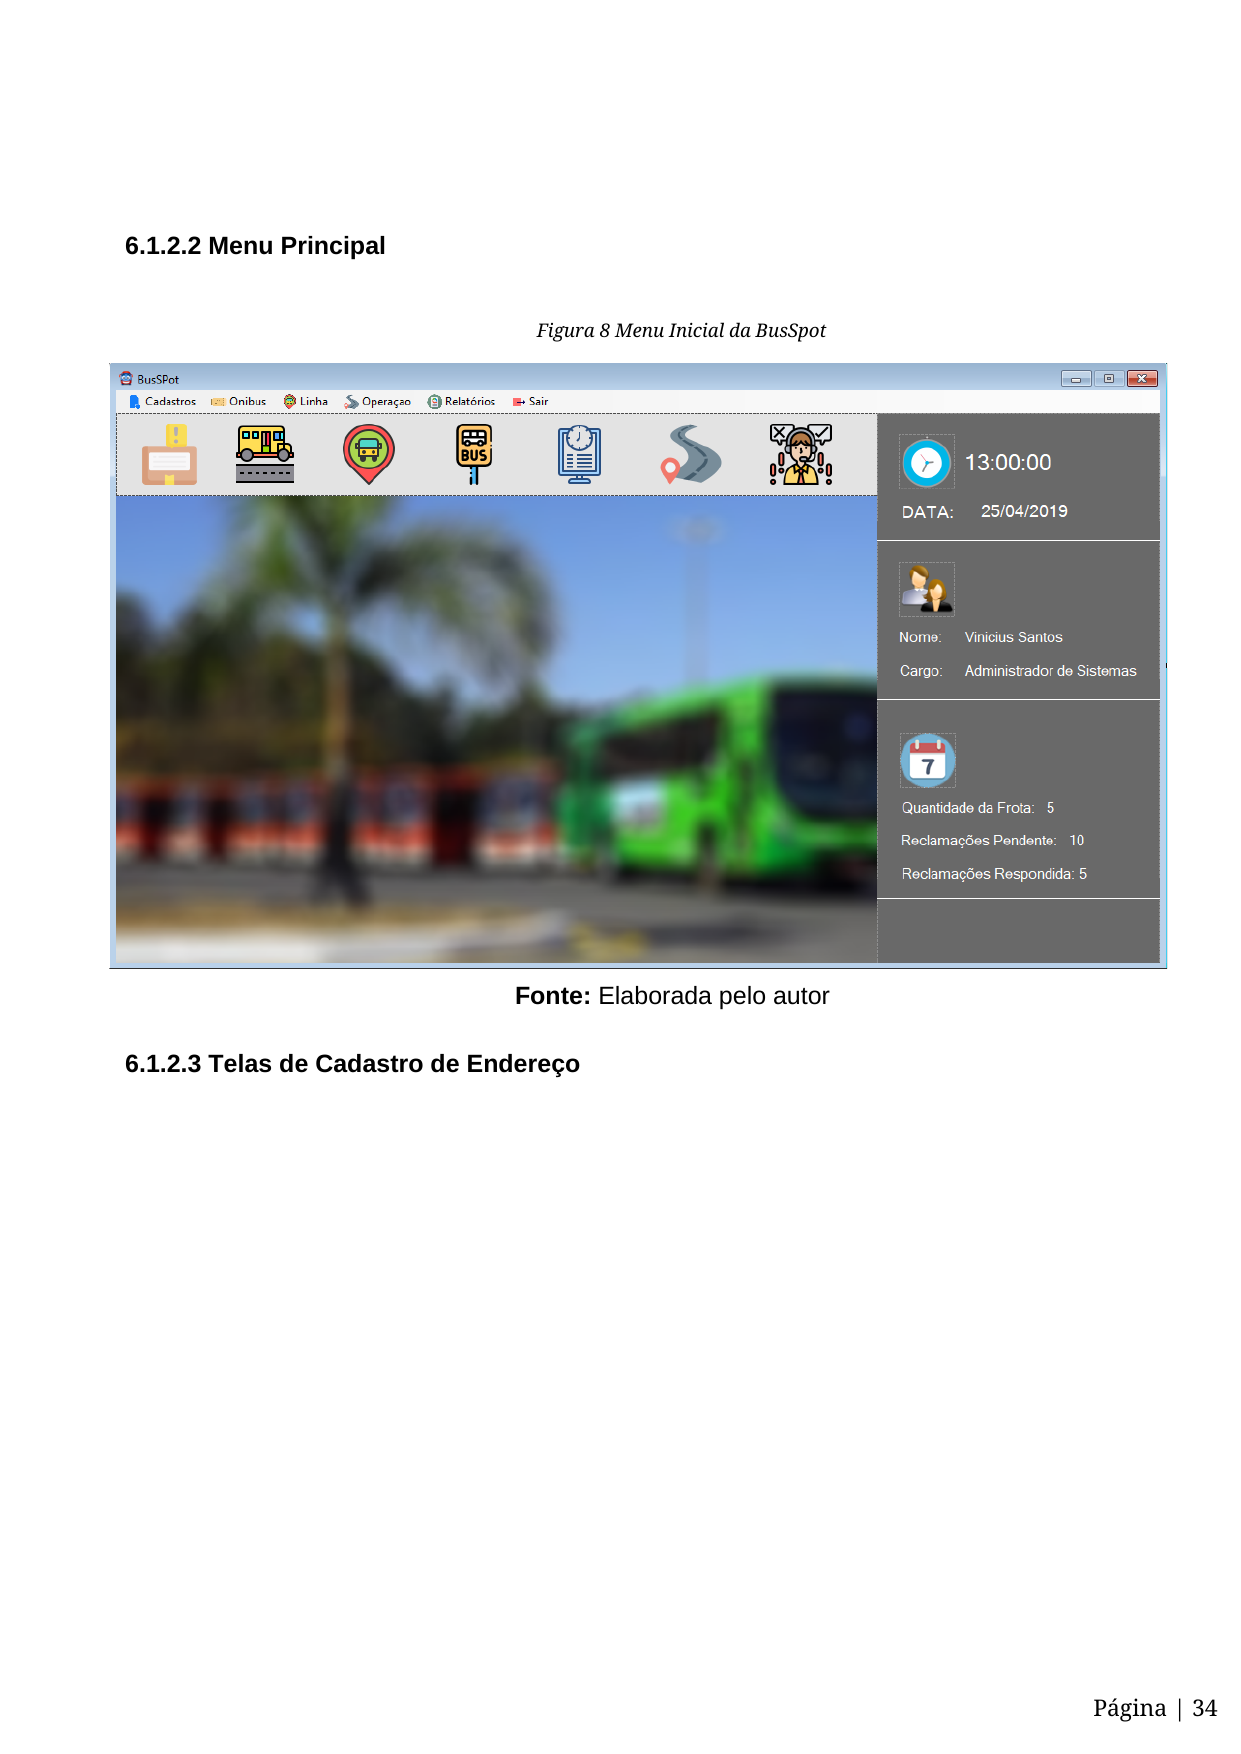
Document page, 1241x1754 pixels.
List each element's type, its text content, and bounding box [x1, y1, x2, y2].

text Fonte: Elaborada pelo autor [125, 981, 1220, 1010]
picture [109, 363, 1168, 969]
subtitle 6.1.2.3 Telas de Cadastro de Endereço [125, 1051, 1240, 1078]
subtitle 6.1.2.2 Menu Principal [125, 233, 1240, 260]
text Figura 8 Menu Inicial da BusSpot [125, 317, 1240, 343]
